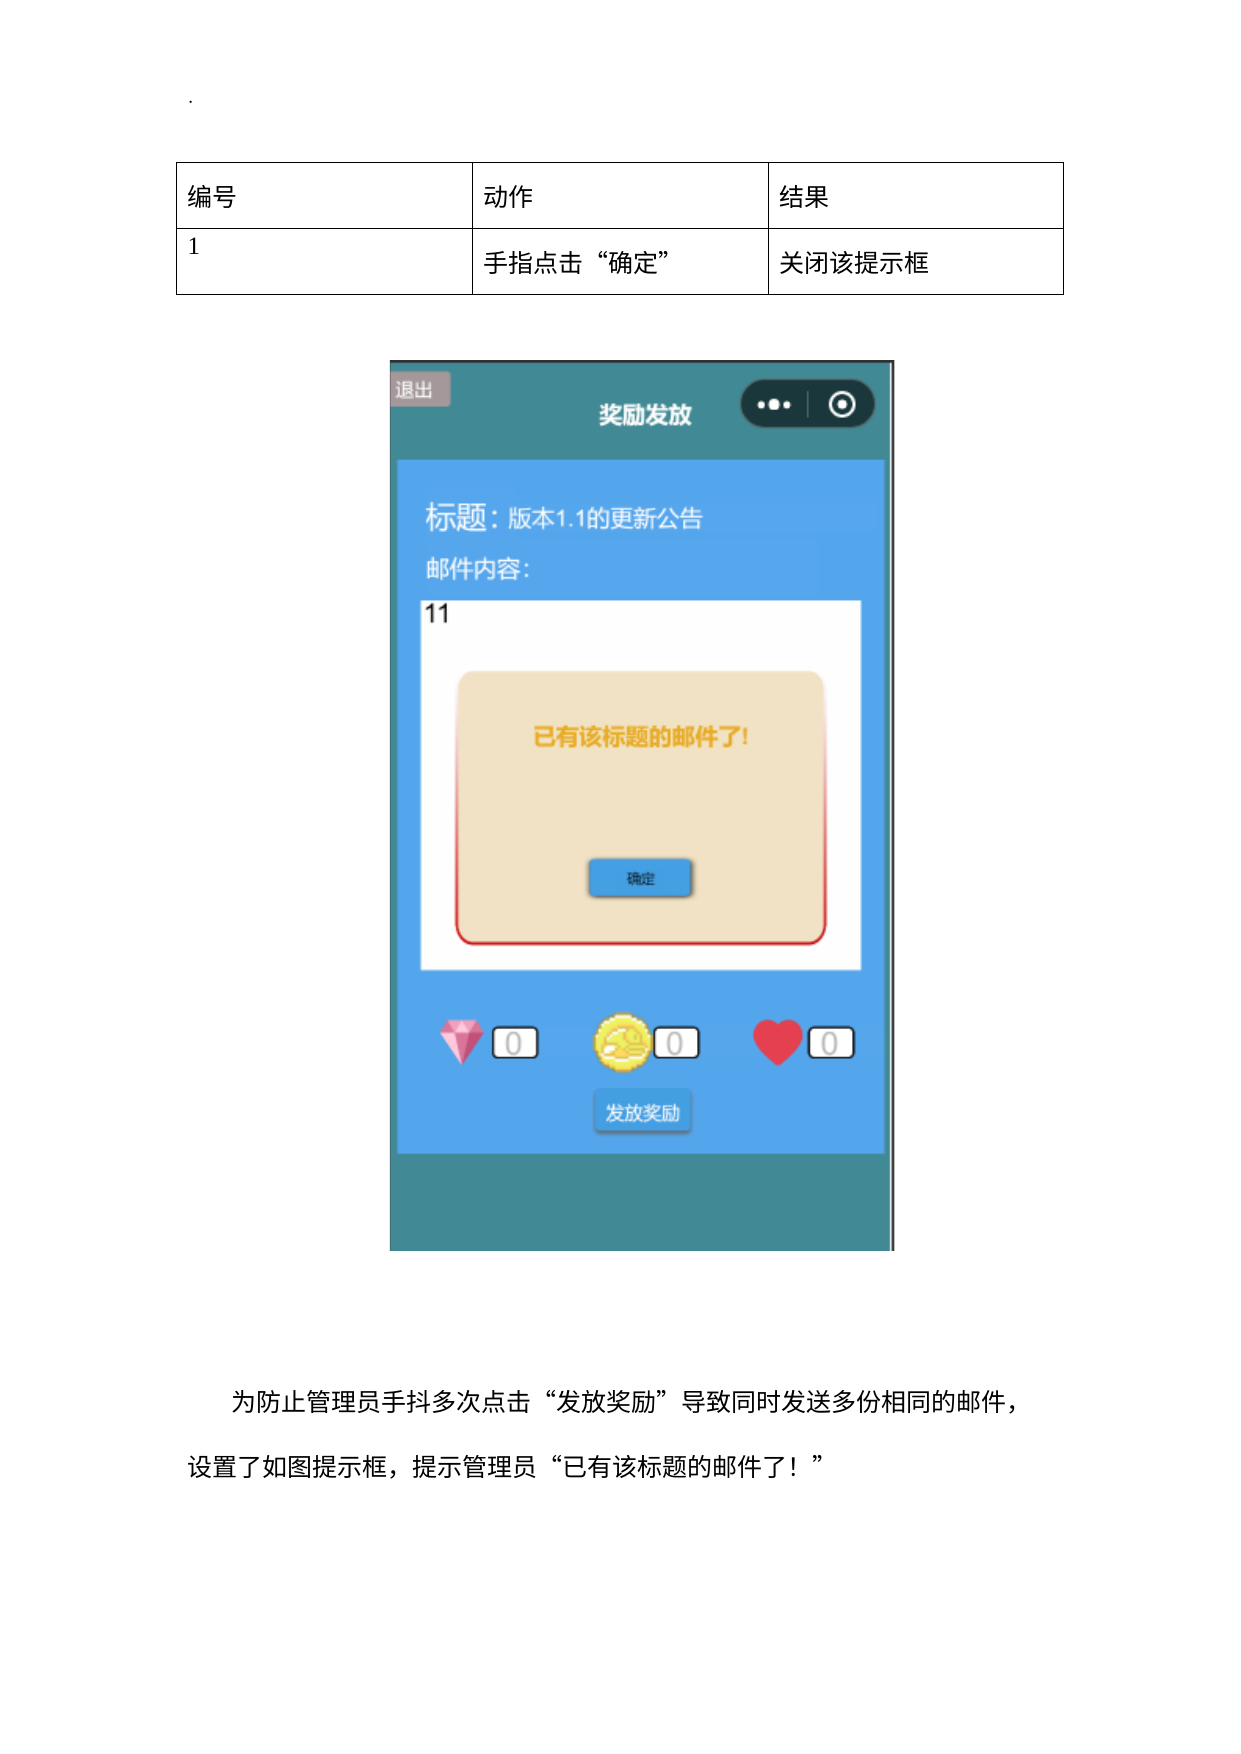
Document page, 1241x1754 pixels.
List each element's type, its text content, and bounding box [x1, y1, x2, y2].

table_cell 关闭该提示框 [769, 229, 1063, 294]
table_header 编号 [177, 163, 472, 228]
table_header 动作 [473, 163, 768, 228]
picture [389, 360, 895, 1251]
table_header 结果 [769, 163, 1063, 228]
text 为防止管理员手抖多次点击“发放奖励”导致同时发送多份相同的邮件，设置了如图提示框，提示管理员“已有该标题的邮件了！” [187, 1368, 1053, 1498]
table_cell 1 [177, 229, 472, 294]
table_cell 手指点击“确定” [473, 229, 768, 294]
